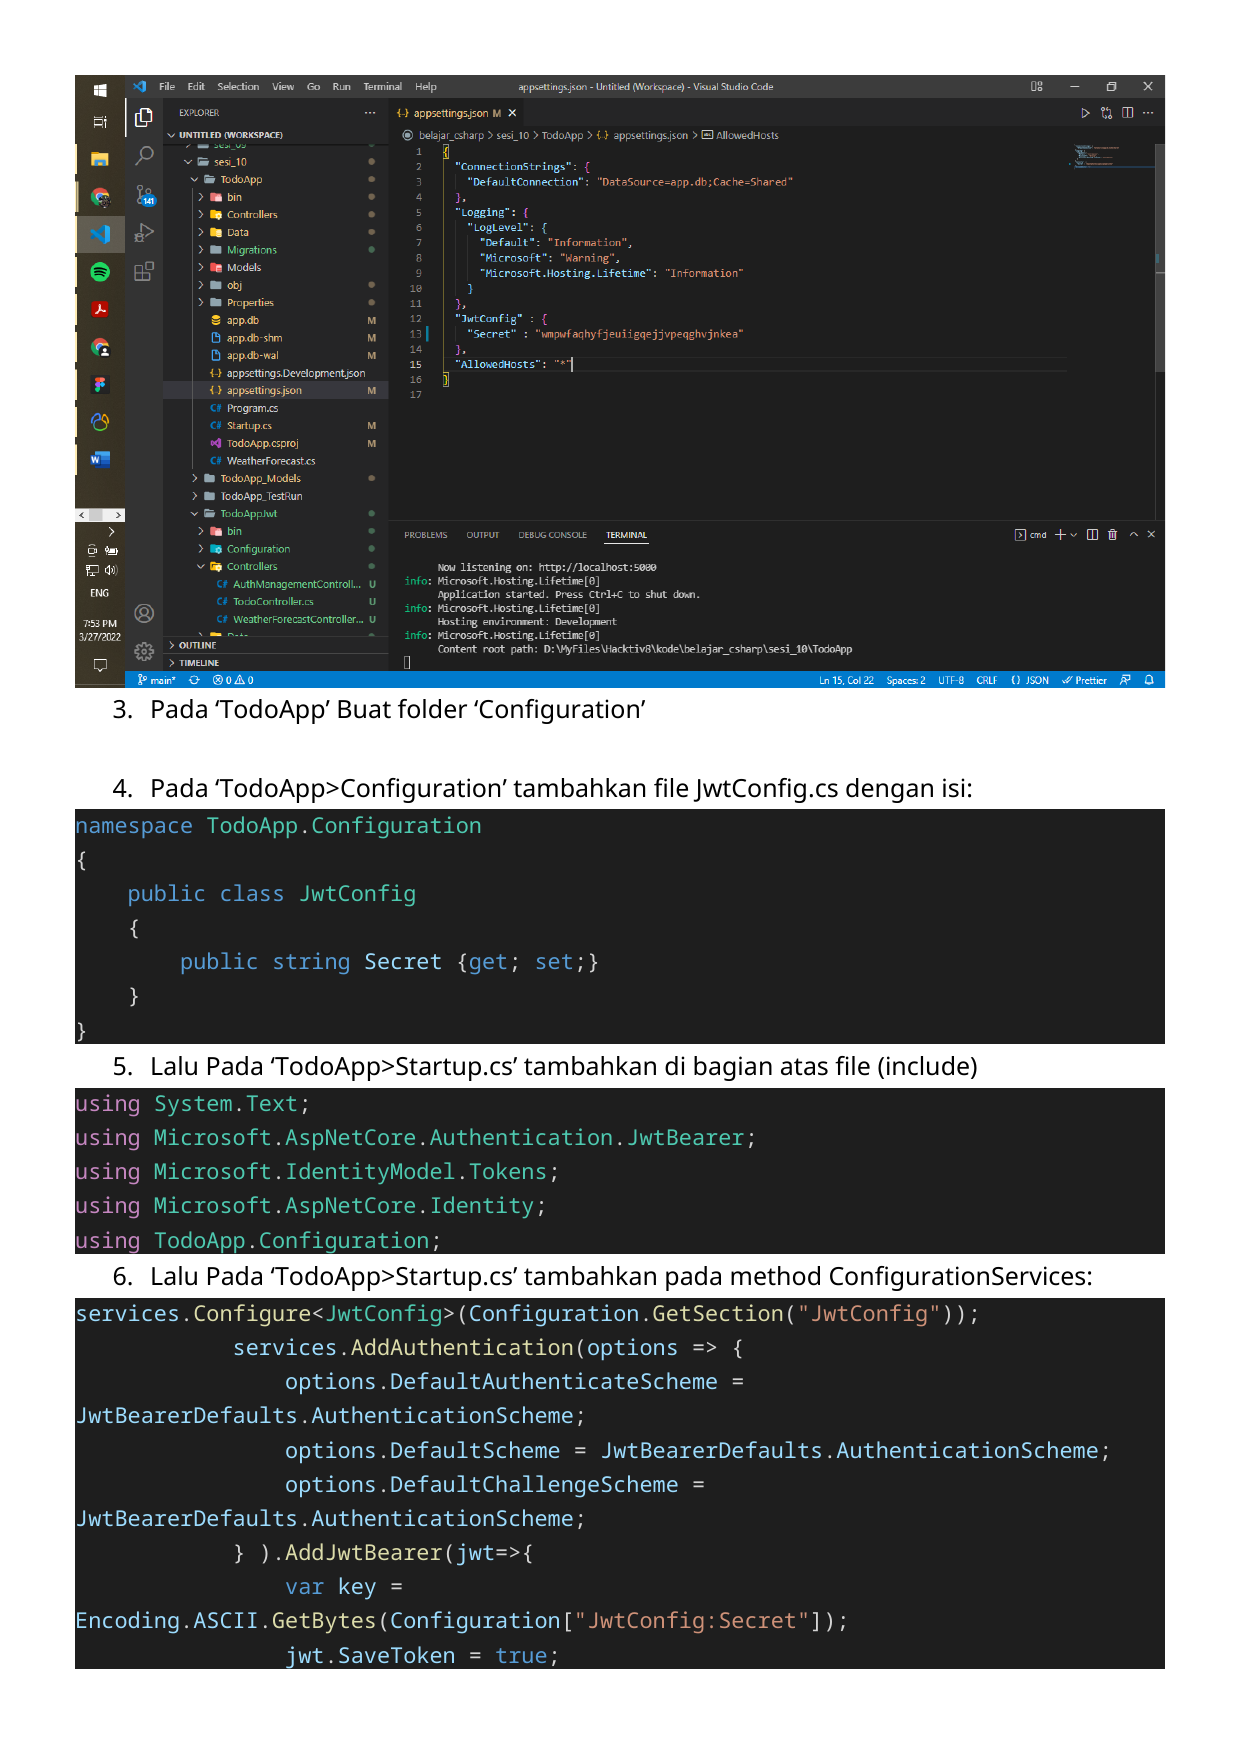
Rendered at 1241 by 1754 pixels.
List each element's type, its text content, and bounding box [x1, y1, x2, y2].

text options.DefaultAuthenticateScheme = JwtBearerDefaults.AuthenticationScheme; [75, 1366, 1165, 1430]
text using TodoApp.Configuration; [75, 1224, 1165, 1254]
text using Microsoft.IdentityModel.Tokens; [75, 1156, 1165, 1186]
list Lalu Pada ‘TodoApp>Startup.cs’ tambahkan di bagian atas file (include) [112, 1049, 1165, 1083]
list Pada ‘TodoApp>Configuration’ tambahkan file JwtConfig.cs dengan isi: [112, 770, 1165, 804]
text public string Secret {get; set;} [75, 946, 1165, 976]
text services.Configure<JwtConfig>(Configuration.GetSection("JwtConfig")); [75, 1298, 1165, 1328]
text services.AddAuthentication(options => { [75, 1332, 1165, 1362]
text } [75, 1014, 1165, 1044]
text public class JwtConfig [75, 878, 1165, 908]
text { [75, 844, 1165, 873]
text var key = Encoding.ASCII.GetBytes(Configuration["JwtConfig:Secret"]); [75, 1571, 1165, 1635]
picture [75, 75, 1166, 688]
text { [75, 912, 1165, 942]
list Lalu Pada ‘TodoApp>Startup.cs’ tambahkan pada method ConfigurationServices: [112, 1259, 1165, 1293]
text options.DefaultScheme = JwtBearerDefaults.AuthenticationScheme; [75, 1434, 1165, 1464]
text using Microsoft.AspNetCore.Identity; [75, 1190, 1165, 1220]
text } ).AddJwtBearer(jwt=>{ [75, 1537, 1165, 1567]
text } [75, 980, 1165, 1010]
text jwt.SaveToken = true; [75, 1639, 1165, 1669]
text namespace TodoApp.Configuration [75, 809, 1165, 839]
list Pada ‘TodoApp’ Buat folder ‘Configuration’ [112, 692, 1165, 726]
text options.DefaultChallengeScheme = JwtBearerDefaults.AuthenticationScheme; [75, 1469, 1165, 1533]
text using System.Text; [75, 1088, 1165, 1118]
text using Microsoft.AspNetCore.Authentication.JwtBearer; [75, 1122, 1165, 1152]
